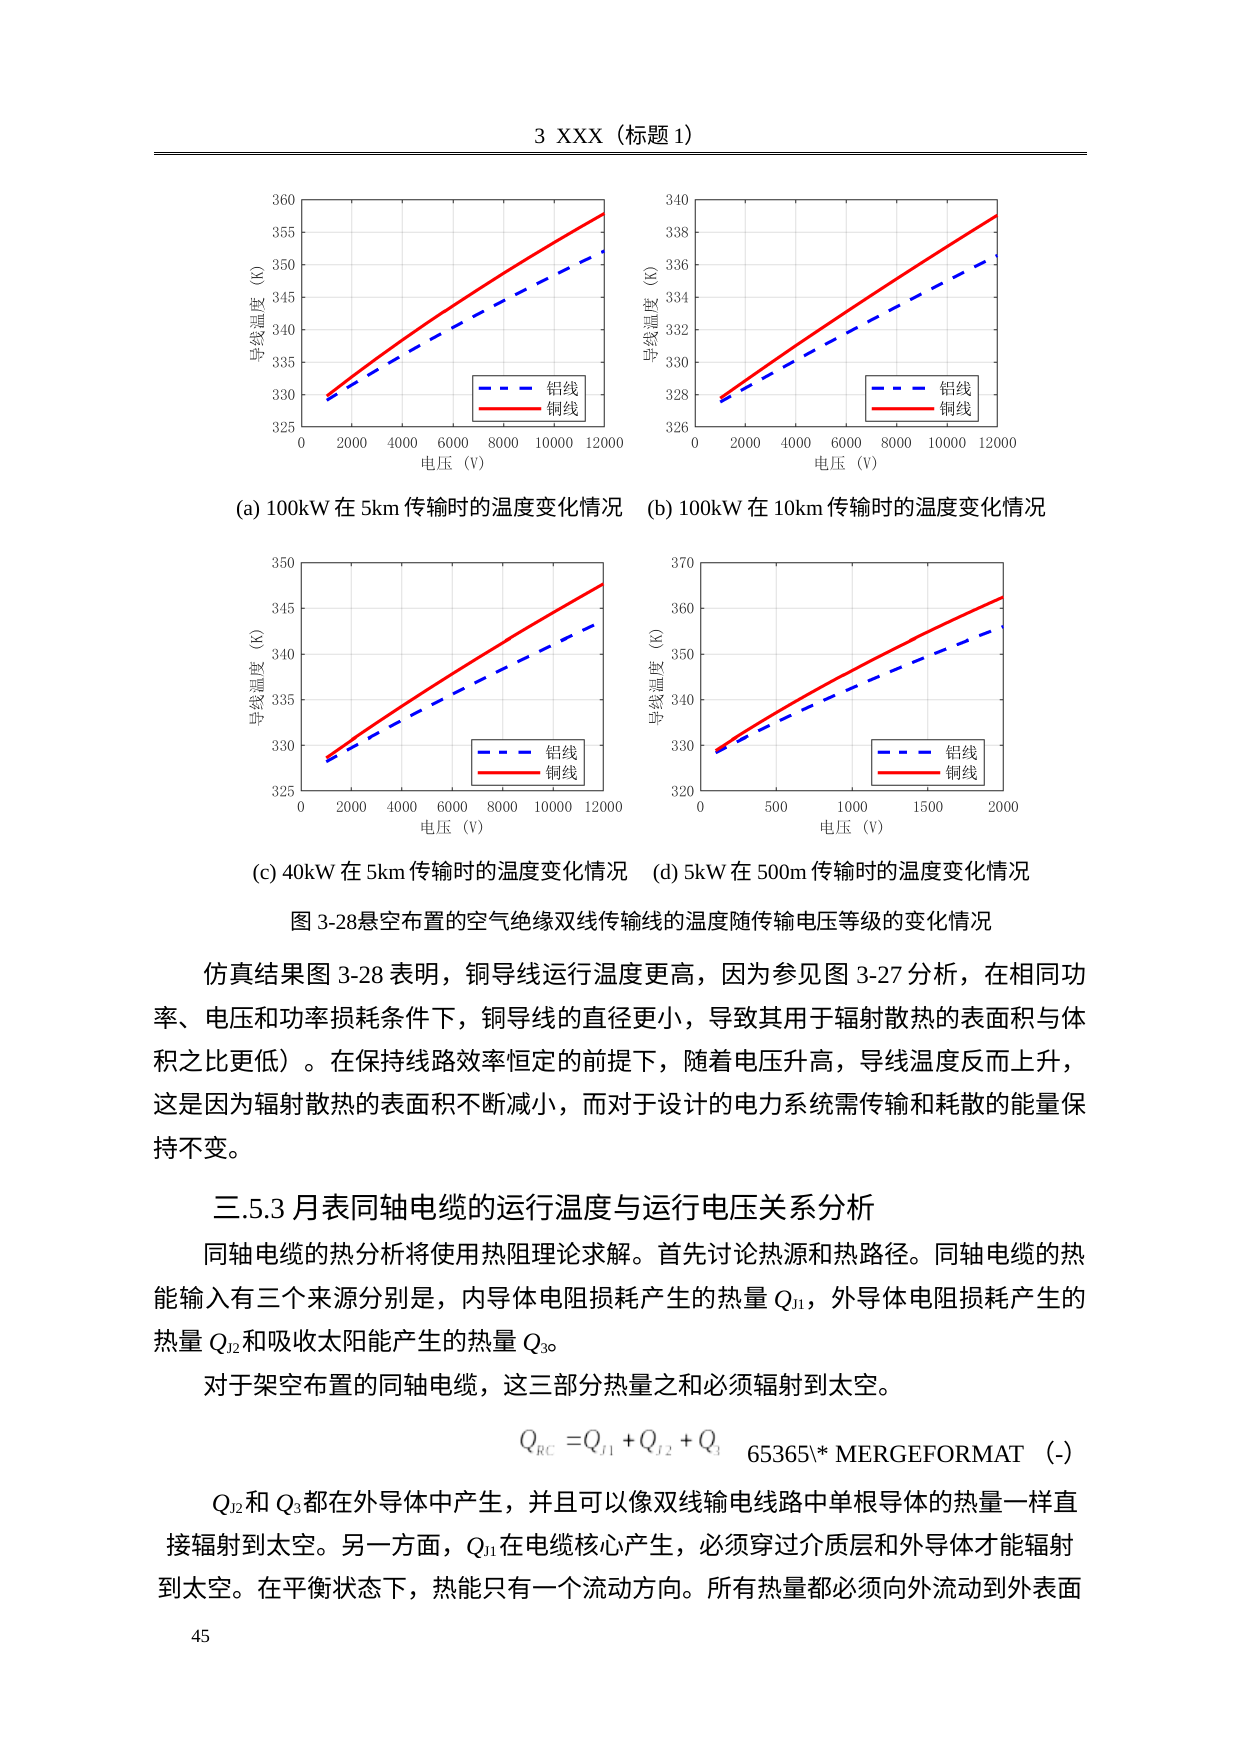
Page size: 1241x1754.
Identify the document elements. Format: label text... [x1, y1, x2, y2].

text (a) 100kW在5km传输时的温度变化情况 (b) 100kW在10km传输时的温度变化情况 [153, 490, 1087, 522]
text 同轴电缆的热分析将使用热阻理论求解。首先讨论热源和热路径。同轴电缆的热能输入有三个来源分别是，内导体电阻损耗产生的热量QJ1，外导体电阻损耗产生的热量QJ2和吸收太阳能产生的热量Q3。 [153, 1235, 1087, 1358]
picture [247, 177, 1035, 473]
text 对于架空布置的同轴电缆，这三部分热量之和必须辐射到太空。 [153, 1365, 1087, 1402]
text (c) 40kW在5km传输时的温度变化情况 (d) 5kW在500m传输时的温度变化情况 [153, 854, 1087, 885]
picture [646, 540, 1041, 837]
subtitle 月表同轴电缆的运行温度与运行电压关系分析 [153, 1184, 1087, 1227]
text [153, 1482, 1087, 1605]
picture [247, 540, 641, 837]
